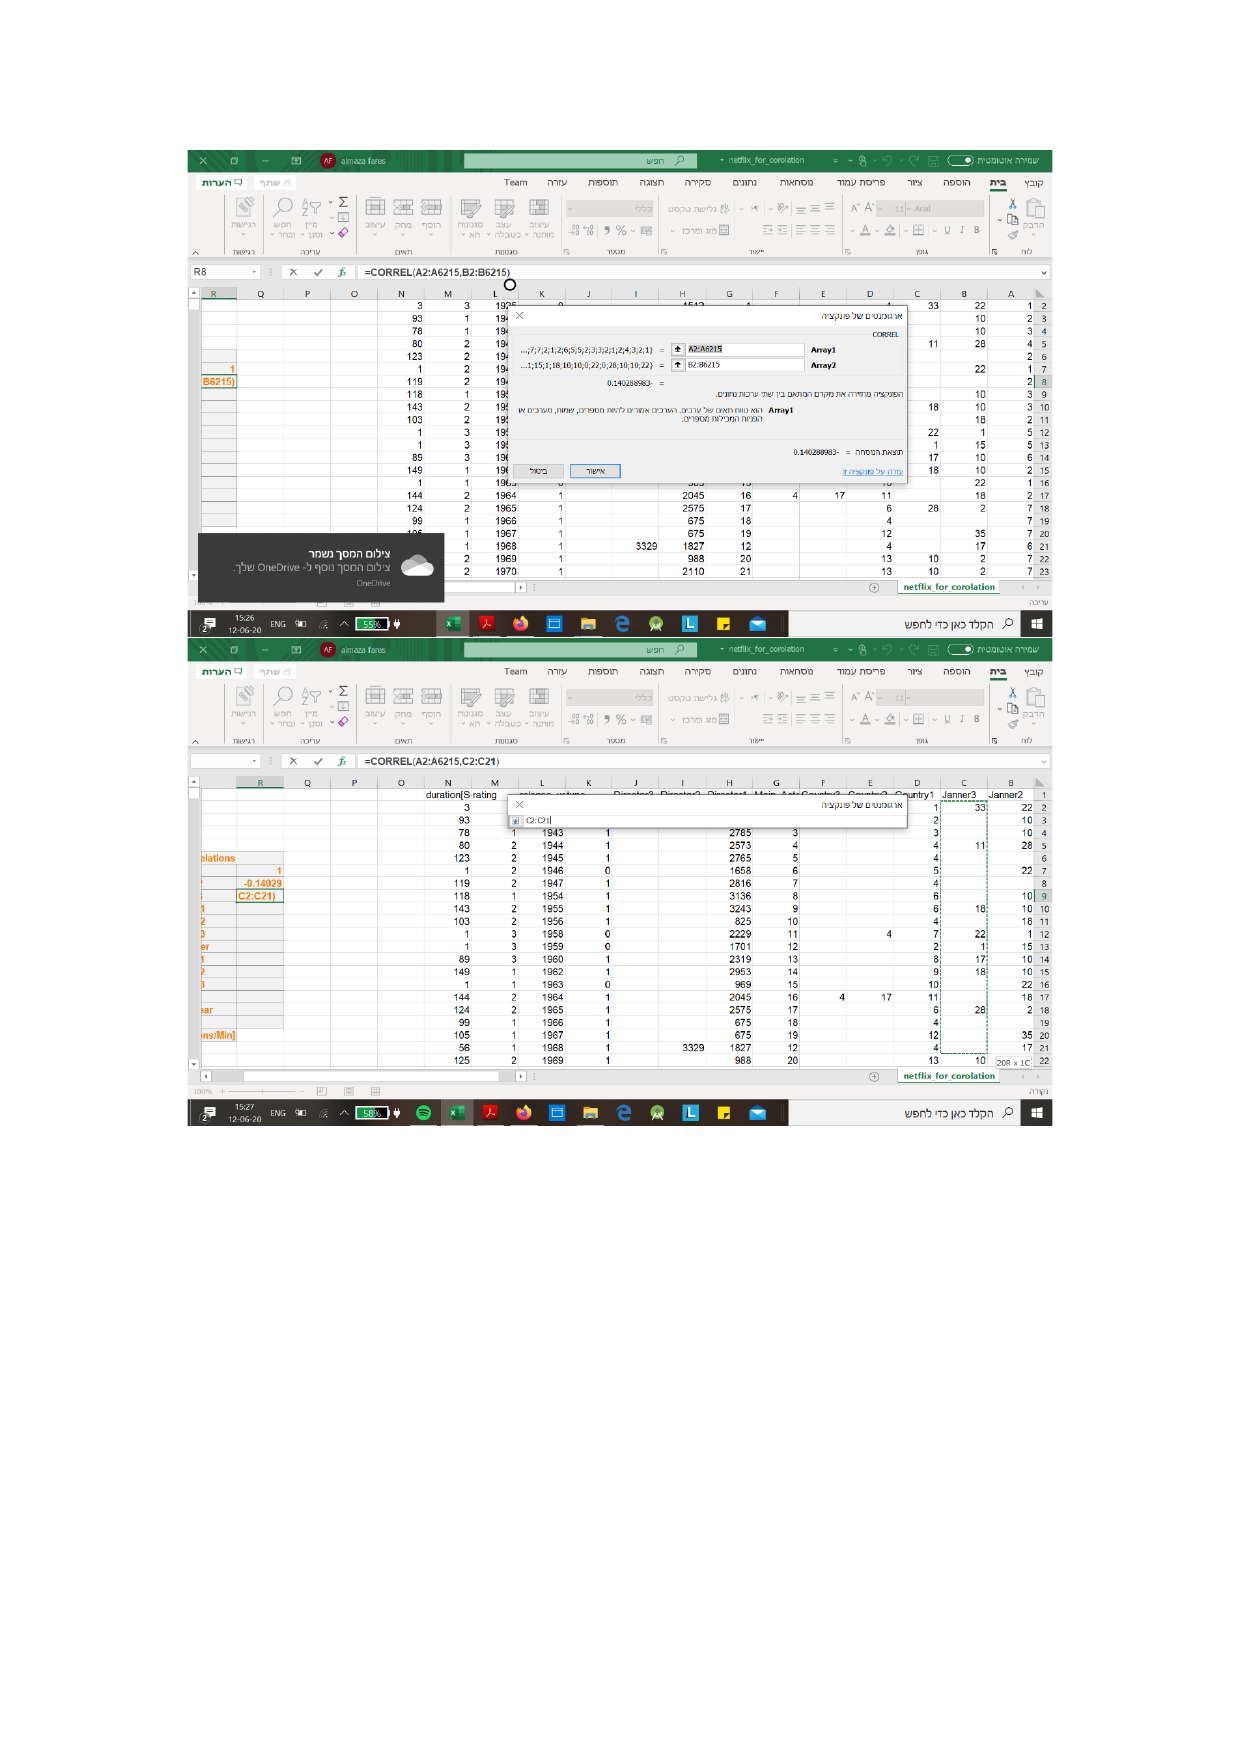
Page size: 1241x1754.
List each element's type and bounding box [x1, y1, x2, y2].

picture [187, 150, 1053, 637]
picture [187, 638, 1053, 1126]
